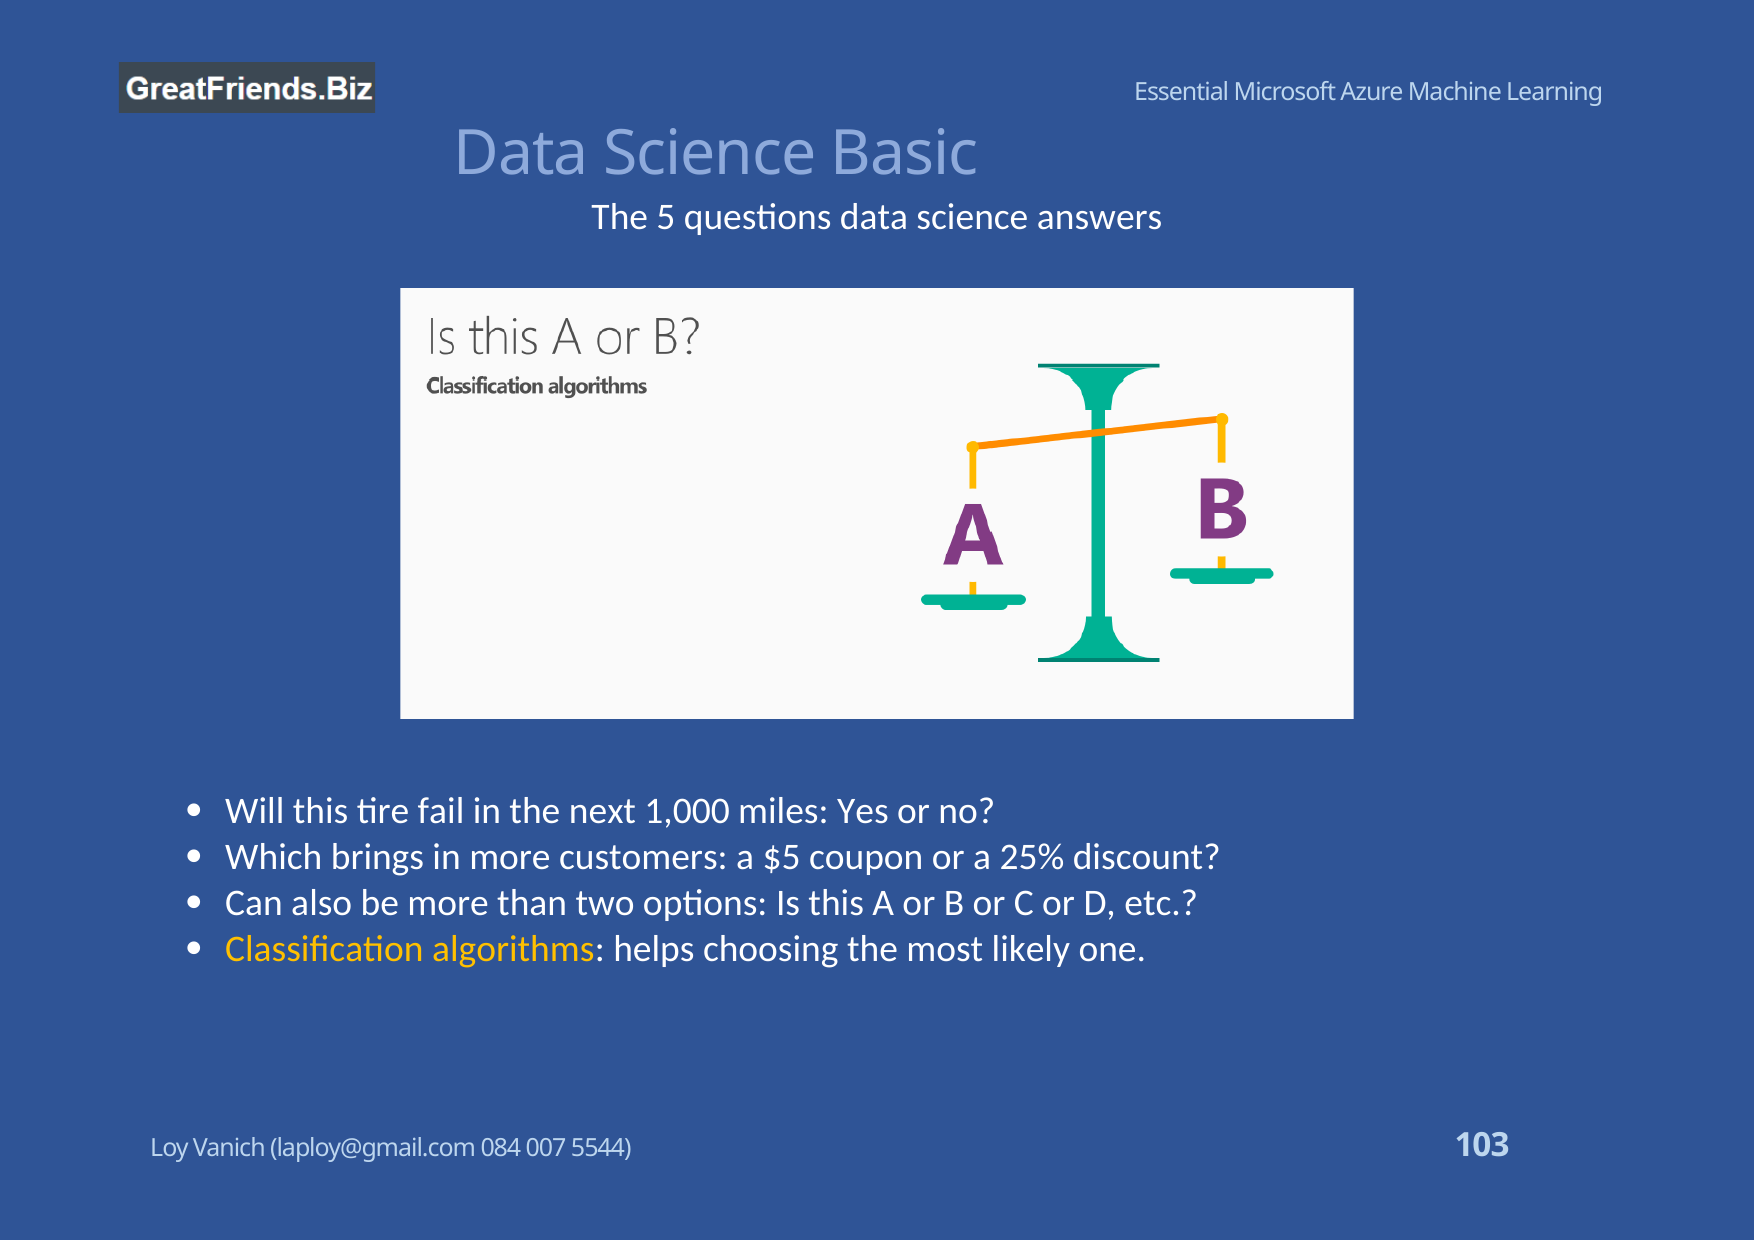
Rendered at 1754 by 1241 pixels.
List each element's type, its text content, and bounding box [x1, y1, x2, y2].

list Will this tire fail in the next 1,000 miles: Yes or no? [187, 787, 1604, 833]
list Classification algorithms: helps choosing the most likely one. [187, 925, 1604, 971]
picture [118, 62, 375, 113]
list Which brings in more customers: a $5 coupon or a 25% discount? [187, 833, 1604, 879]
text The 5 questions data science answers [150, 193, 1604, 239]
list Can also be more than two options: Is this A or B or C or D, etc.? [187, 879, 1604, 925]
picture [400, 288, 1354, 719]
